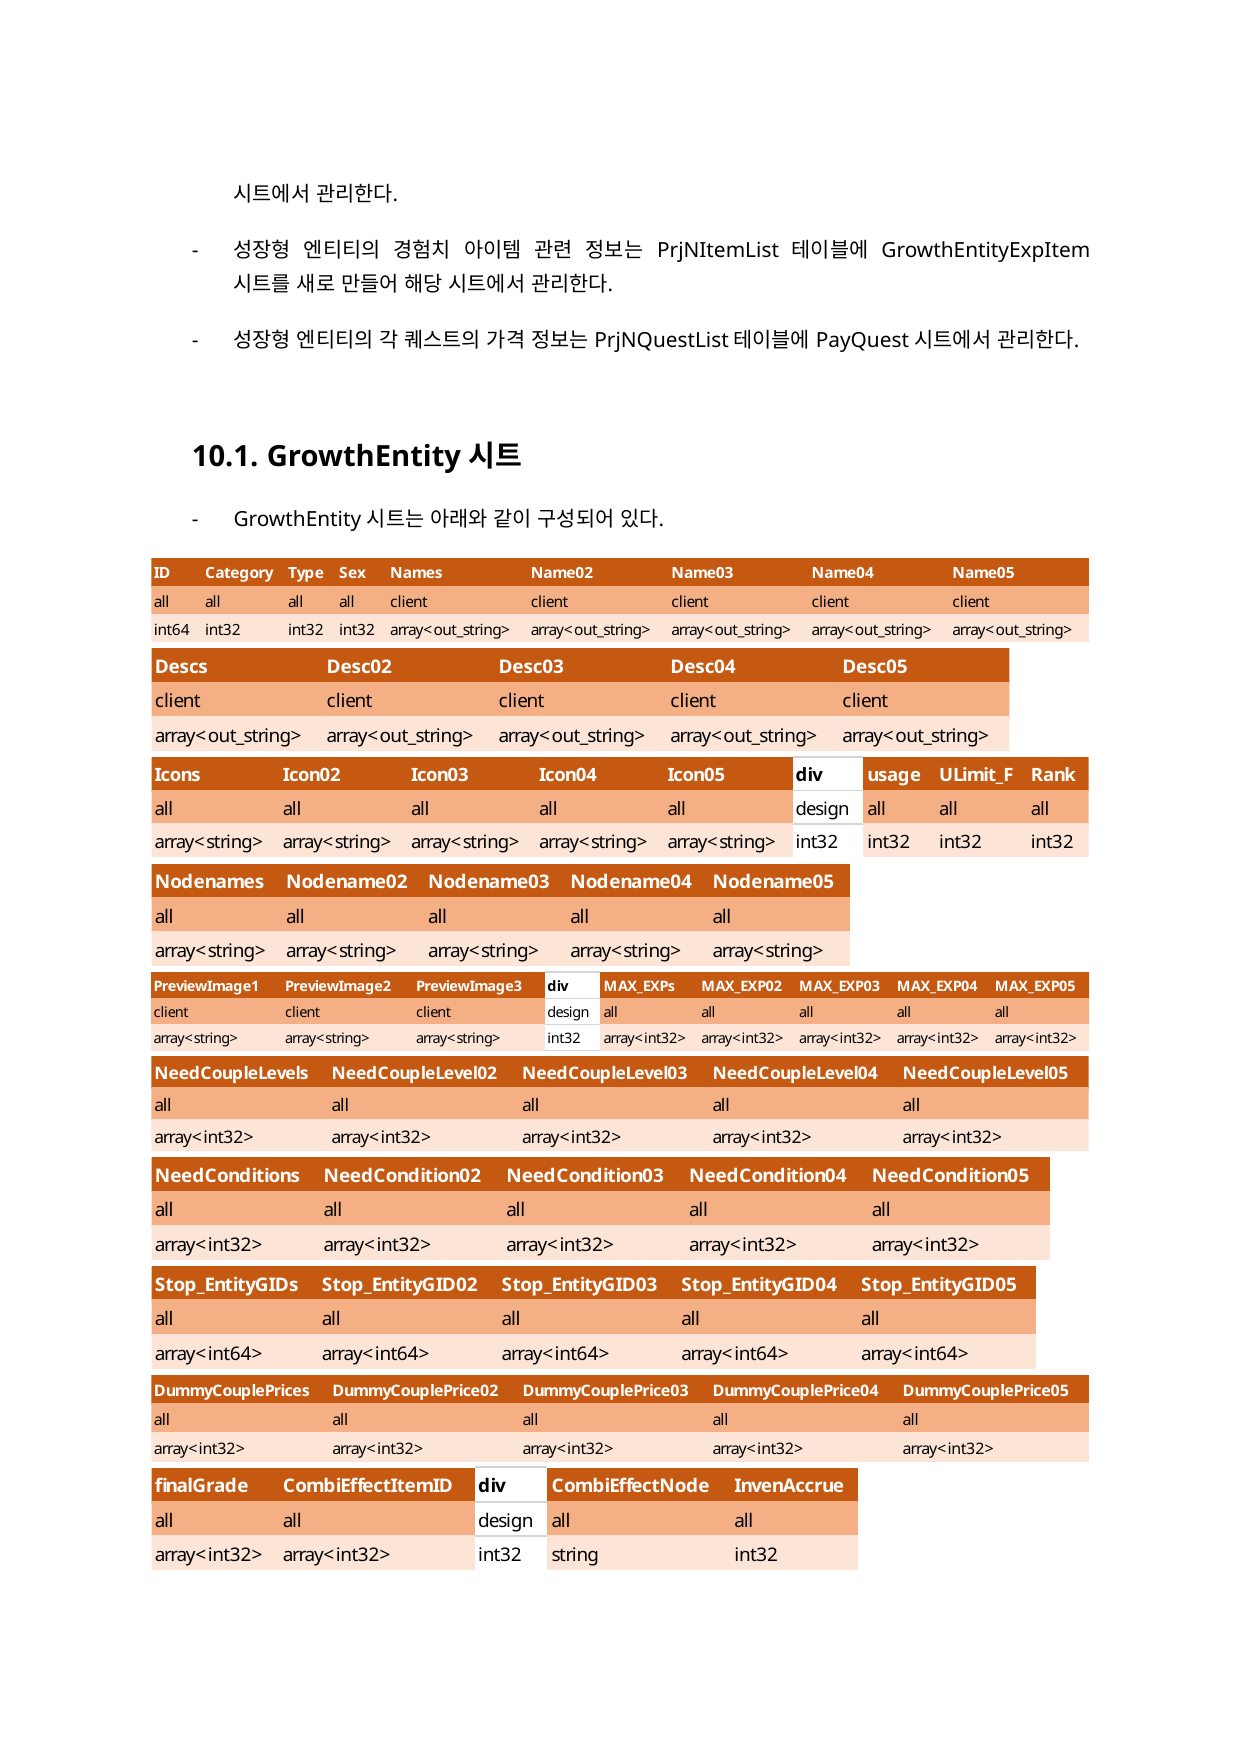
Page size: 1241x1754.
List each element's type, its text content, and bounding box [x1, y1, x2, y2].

list 성장형 엔티티의 각 퀘스트의 가격 정보는 PrjNQuestList테이블에 PayQuest 시트에서 관리한다. [192, 323, 1090, 353]
list 성장형 엔티티의 경험치 아이템 관련 정보는 PrjNItemList 테이블에 GrowthEntityExpItem 시트를 새로 만들어 해당 시트에서 관리한다. [192, 233, 1090, 298]
subtitle GrowthEntity 시트 [192, 432, 1090, 475]
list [192, 177, 1090, 207]
list GrowthEntity 시트는 아래와 같이 구성되어 있다. [192, 502, 1090, 532]
